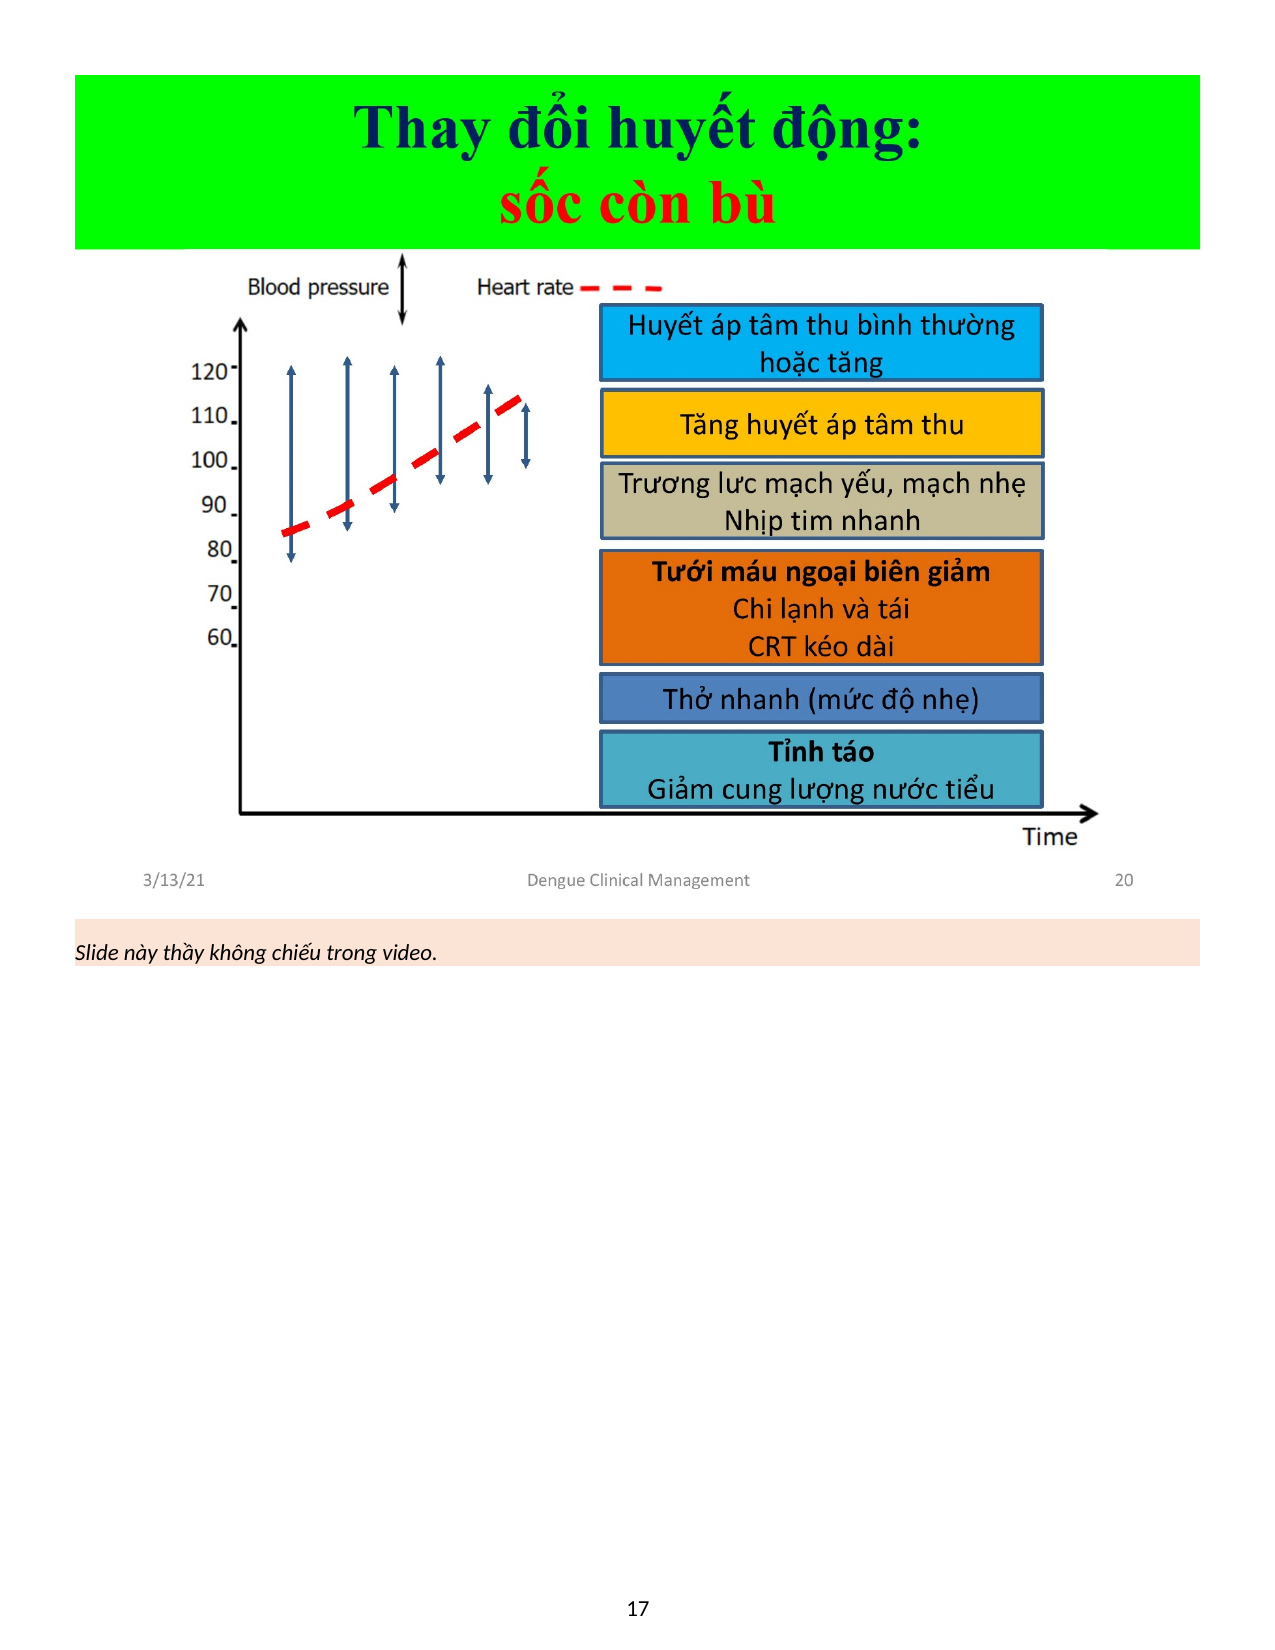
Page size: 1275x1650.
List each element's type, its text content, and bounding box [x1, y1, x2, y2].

picture [75, 75, 1200, 919]
text Slide này thầy không chiếu trong video. [75, 938, 1200, 966]
